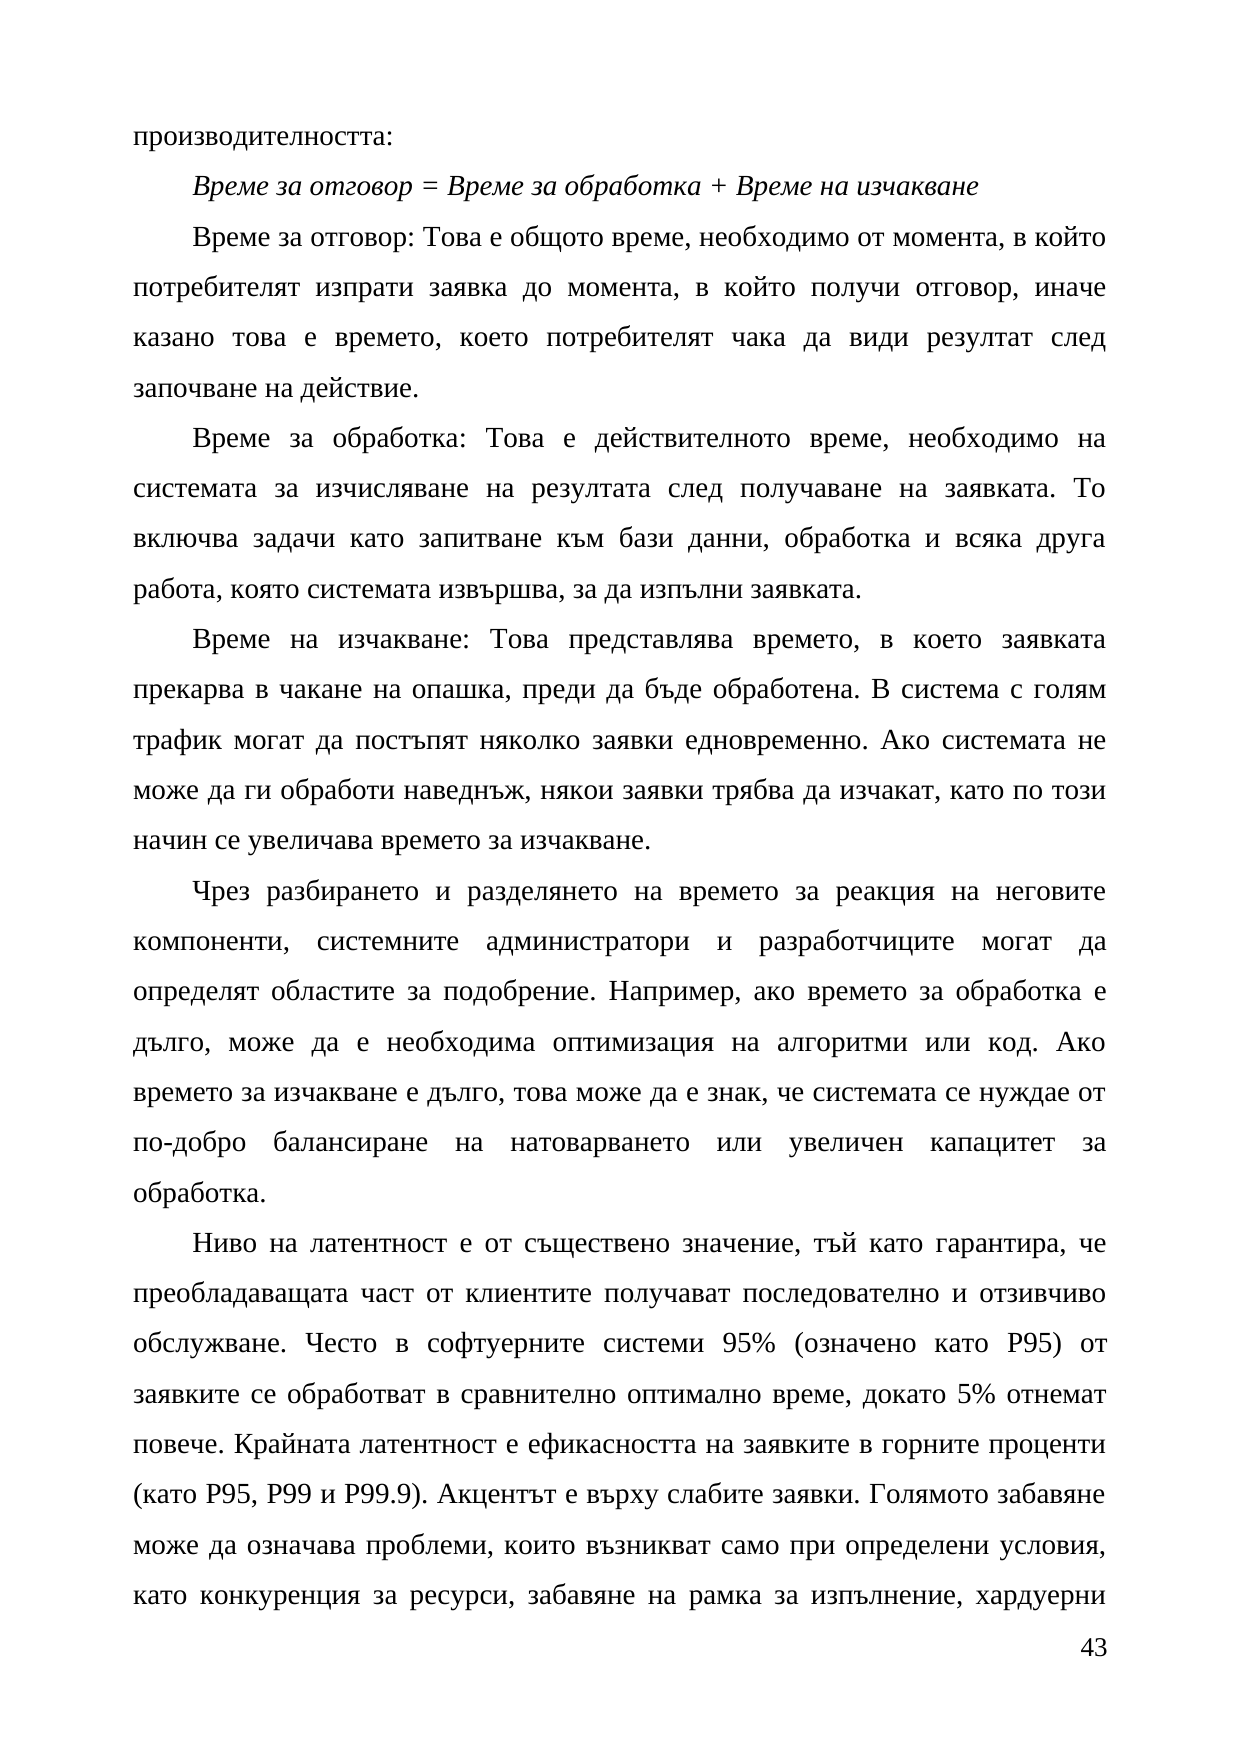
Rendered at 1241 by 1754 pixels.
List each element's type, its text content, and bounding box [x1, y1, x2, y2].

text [133, 118, 1107, 152]
text Време за отговор = Време за обработка + Време на изчакване [133, 168, 1107, 202]
text Време на изчакване: Това представлява времето, в което заявката прекарва в чакане на опашка, преди да бъде обработена. В система с голям трафик могат да постъпят няколко заявки едновременно. Ако системата не може да ги обработи наведнъж, някои заявки трябва да изчакат, като по този начин се увеличава времето за изчакване. [133, 621, 1107, 856]
text Време за отговор: Това е общото време, необходимо от момента, в който потребителят изпрати заявка до момента, в който получи отговор, иначе казано това е времето, което потребителят чака да види резултат след започване на действие. [133, 219, 1107, 403]
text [133, 1225, 1107, 1611]
text Време за обработка: Това е действителното време, необходимо на системата за изчисляване на резултата след получаване на заявката. То включва задачи като запитване към бази данни, обработка и всяка друга работа, която системата извършва, за да изпълни заявката. [133, 420, 1107, 604]
text Чрез разбирането и разделянето на времето за реакция на неговите компоненти, системните администратори и разработчиците могат да определят областите за подобрение. Например, ако времето за обработка е дълго, може да е необходима оптимизация на алгоритми или код. Ако времето за изчакване е дълго, това може да е знак, че системата се нуждае от по-добро балансиране на натоварването или увеличен капацитет за обработка. [133, 873, 1107, 1208]
